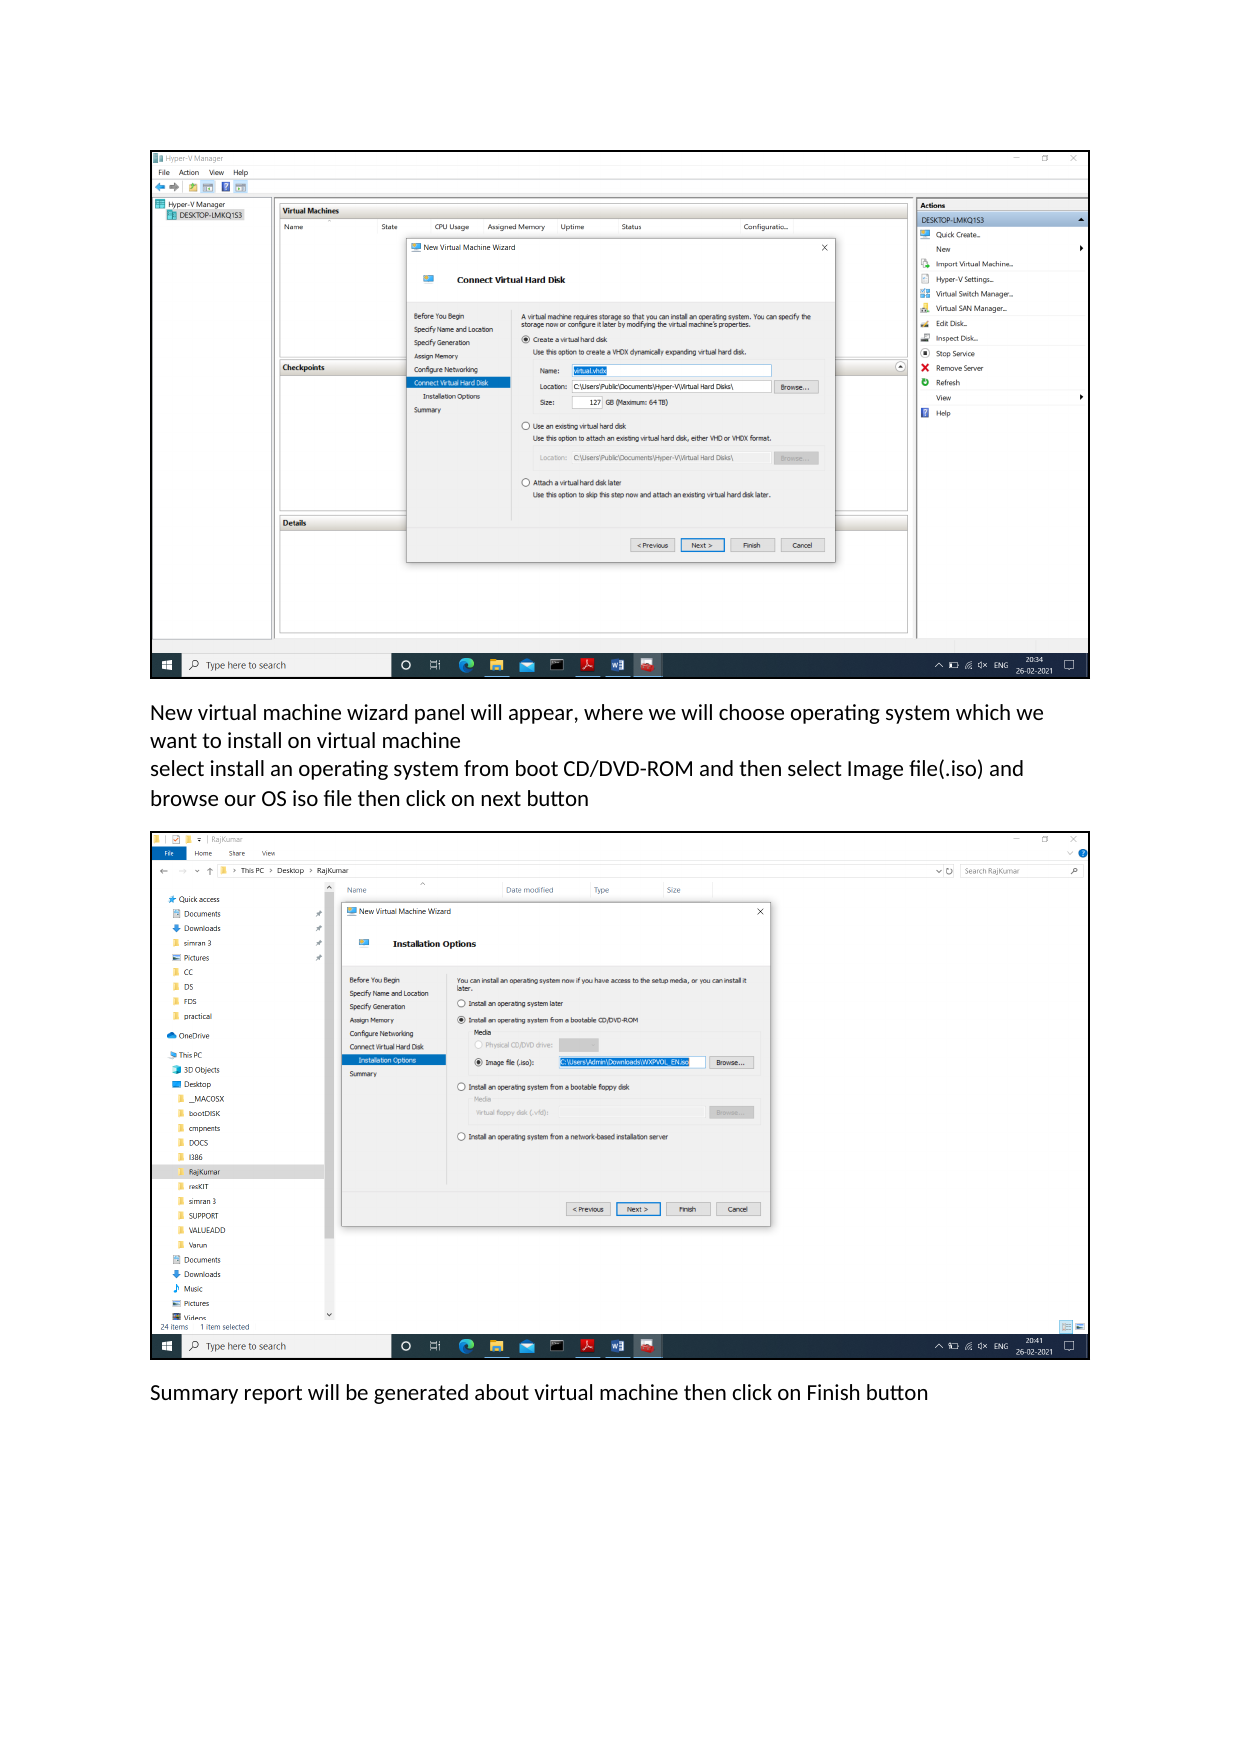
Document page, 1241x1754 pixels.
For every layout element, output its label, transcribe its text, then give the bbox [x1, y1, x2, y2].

text New virtual machine wizard panel will appear, where we will choose operating system which we want to install on virtual machine [150, 698, 1090, 754]
picture [152, 152, 1088, 677]
text Summary report will be generated about virtual machine then click on Finish button [150, 1378, 1090, 1407]
picture [152, 833, 1088, 1358]
text select install an operating system from boot CD/DVD-ROM and then select Image file(.iso) and browse our OS iso file then click on next button [150, 754, 1090, 812]
